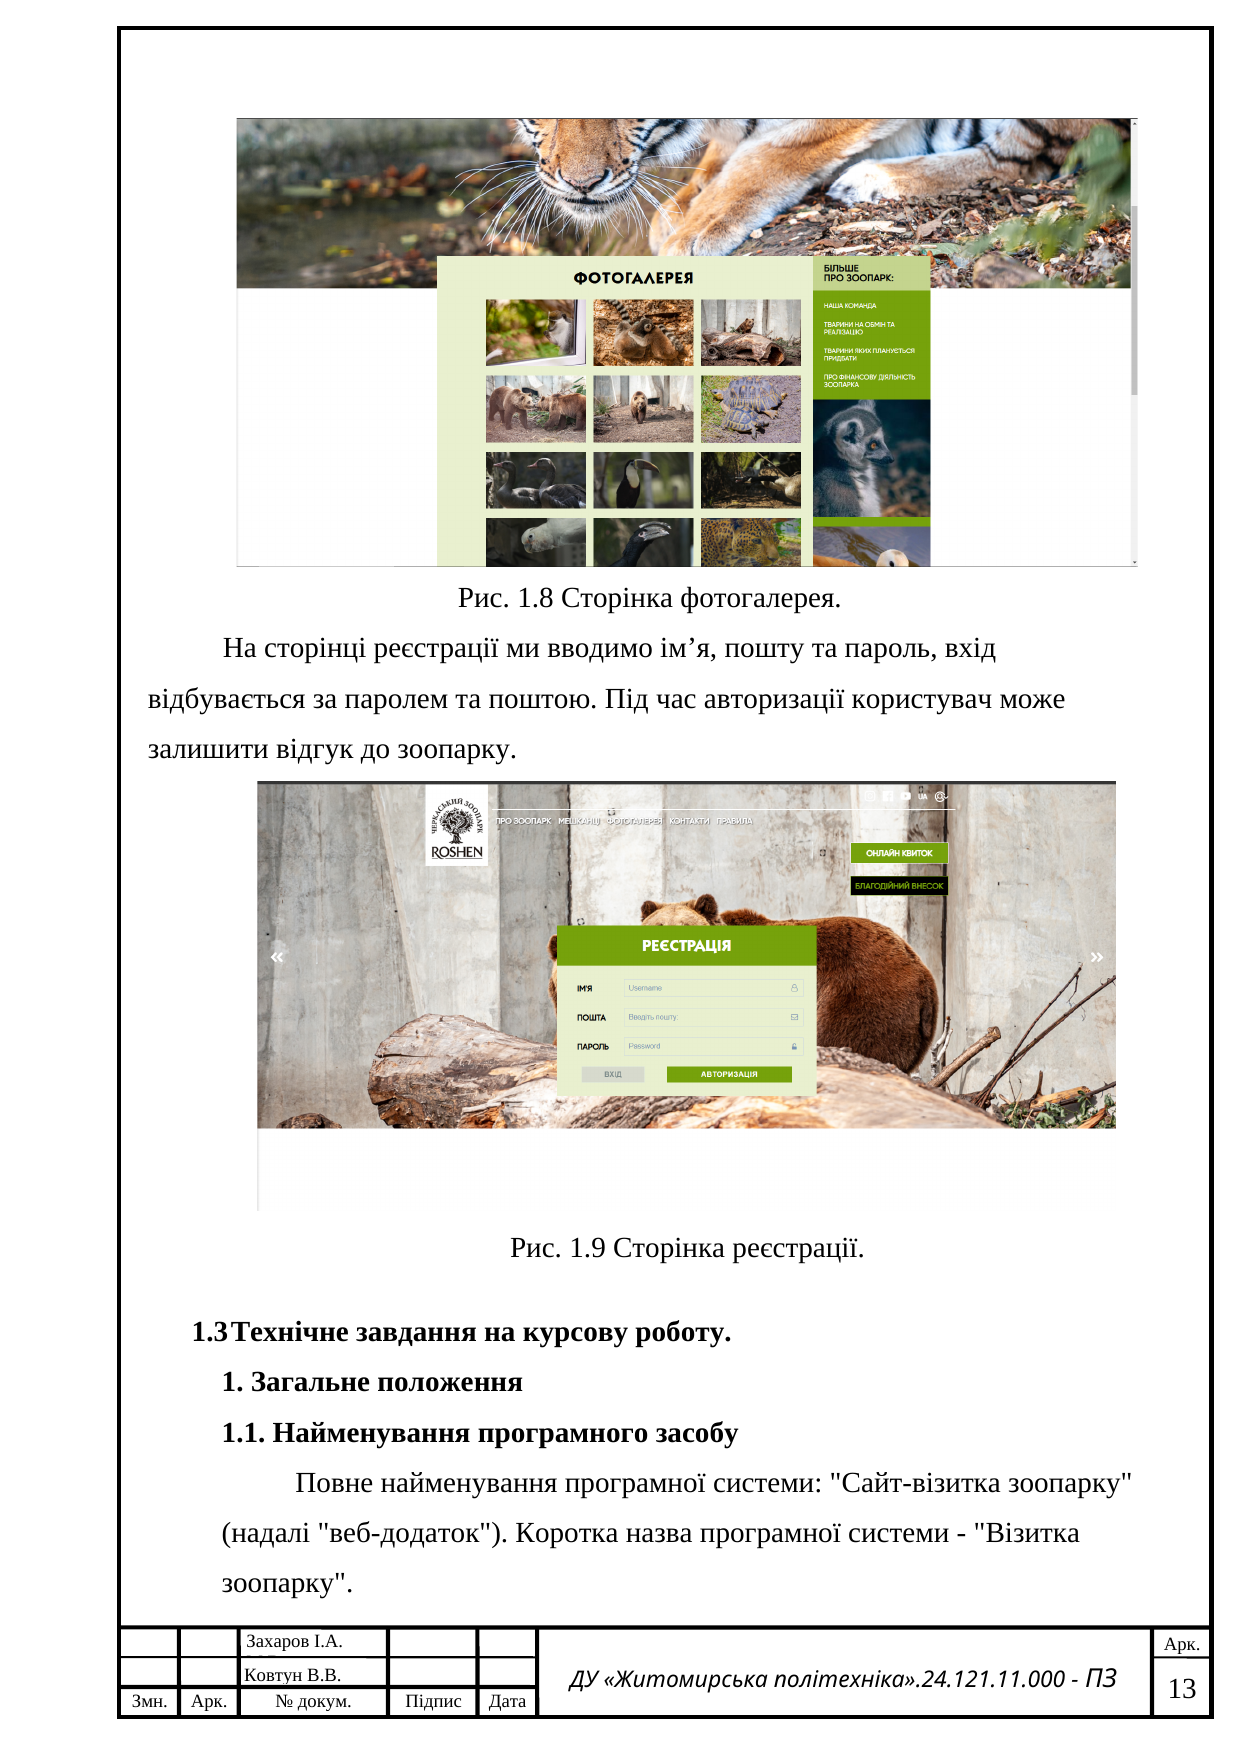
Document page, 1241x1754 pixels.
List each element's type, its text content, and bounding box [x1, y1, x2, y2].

list 1. Загальне положення [221, 1364, 1152, 1398]
picture [257, 781, 1116, 1211]
list Повне найменування програмної системи: "Сайт-візитка зоопарку" (надалі "веб-додаток"). Коротка назва програмної системи - "Візитка зоопарку". [221, 1465, 1152, 1599]
text Рис. 1.8 Сторінка фотогалерея. [148, 580, 1152, 614]
text На сторінці реєстрації ми вводимо ім’я, пошту та пароль, вхід відбувається за паролем та поштою. Під час авторизації користувач може залишити відгук до зоопарку. [148, 630, 1152, 764]
picture [236, 118, 1138, 567]
text Рис. 1.9 Сторінка реєстрації. [148, 1230, 1152, 1264]
list 1.1. Найменування програмного засобу [221, 1415, 1152, 1448]
list Технічне завдання на курсову роботу. [191, 1314, 1152, 1348]
